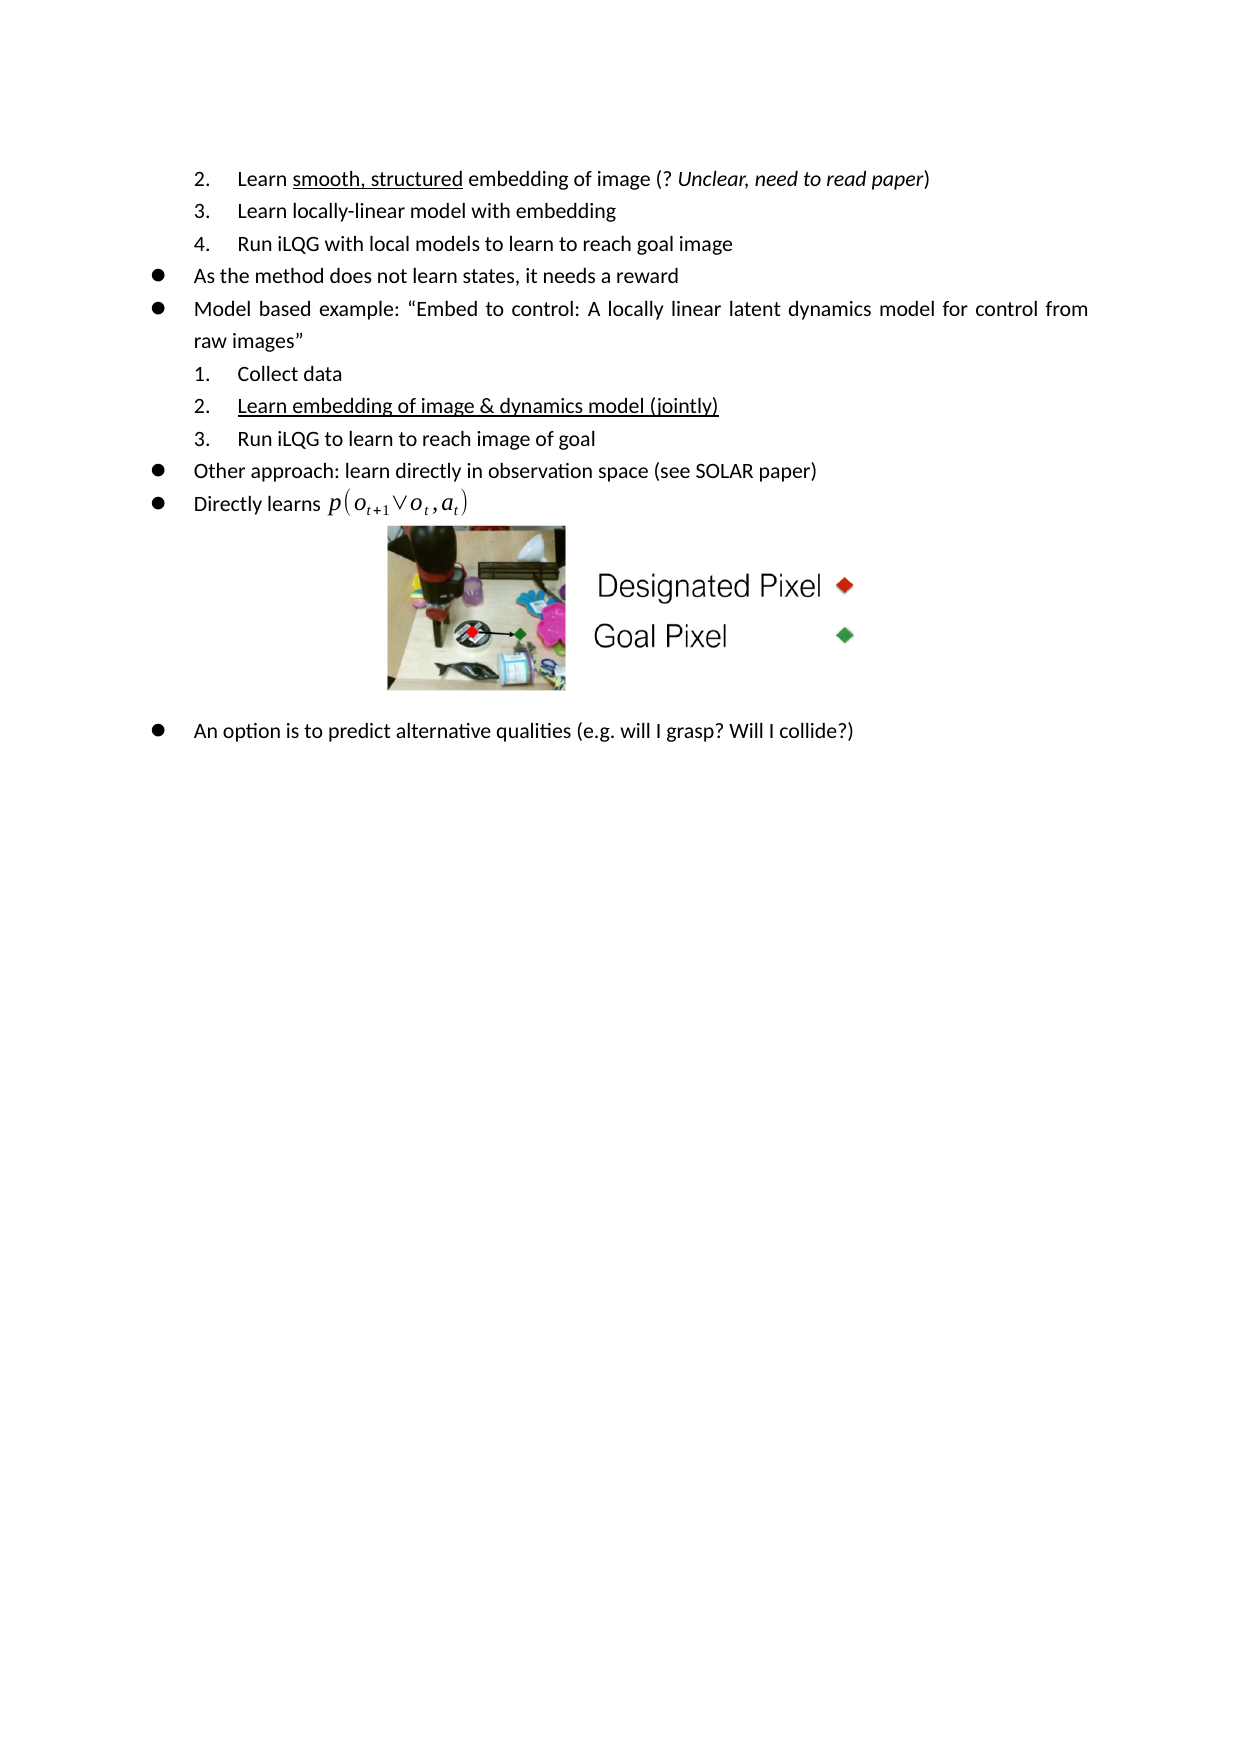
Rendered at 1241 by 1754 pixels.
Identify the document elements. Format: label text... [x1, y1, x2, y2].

list As the method does not learn states, it needs a reward [150, 259, 1090, 292]
list Directly learns [150, 487, 1090, 519]
list An option is to predict alternative qualities (e.g. will I grasp? Will I collide?) [150, 714, 1090, 747]
list Collect data [194, 357, 1090, 389]
list Model based example: “Embed to control: A locally linear latent dynamics model for control from raw images” [150, 292, 1090, 357]
list Learn smooth, structured embedding of image (? Unclear, need to read paper) [194, 162, 1090, 194]
list Learn locally-linear model with embedding [194, 194, 1090, 227]
list Run iLQG to learn to reach image of goal [194, 422, 1090, 454]
list Other approach: learn directly in observation space (see SOLAR paper) [150, 454, 1090, 487]
list Learn embedding of image & dynamics model (jointly) [194, 389, 1090, 422]
list Run iLQG with local models to learn to reach goal image [194, 227, 1090, 259]
picture [379, 519, 862, 691]
